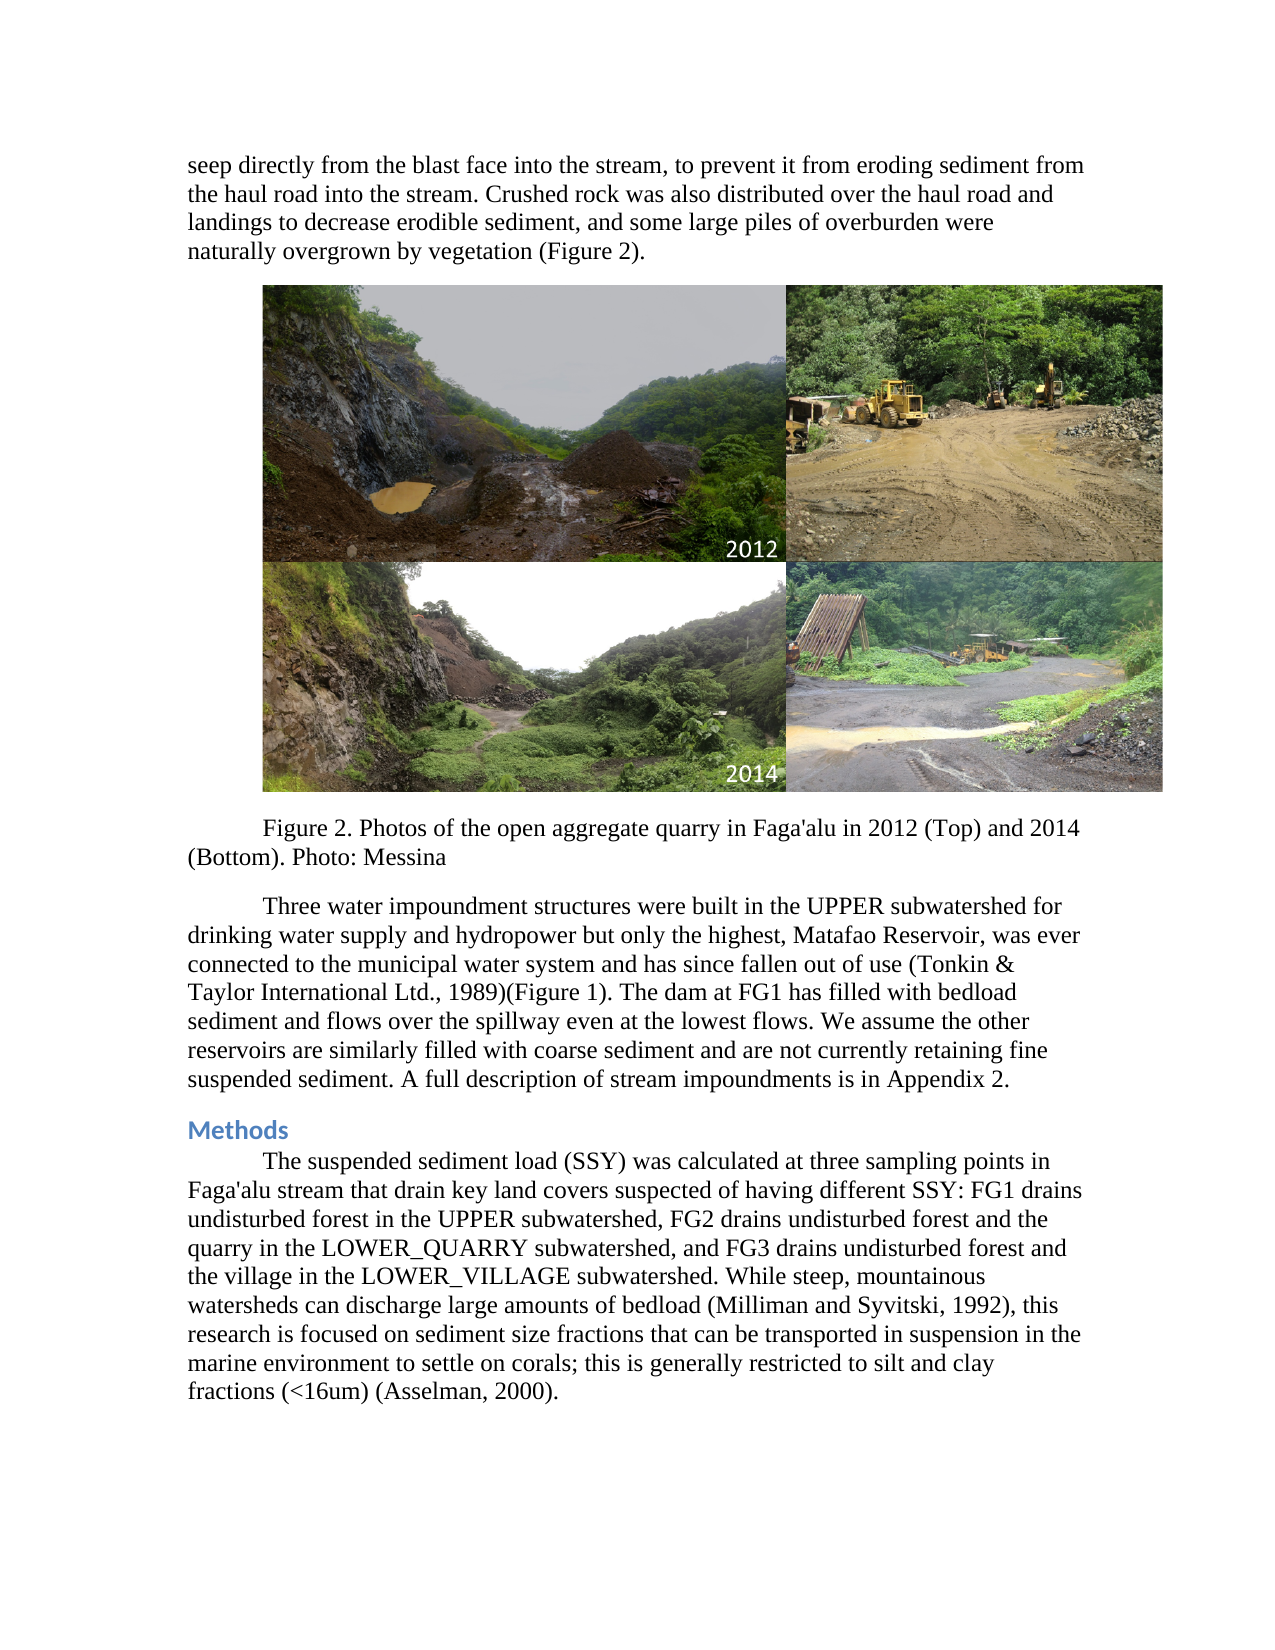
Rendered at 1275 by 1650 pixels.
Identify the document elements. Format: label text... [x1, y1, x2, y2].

subtitle Methods [187, 1113, 1087, 1146]
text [187, 150, 1087, 265]
text The suspended sediment load (SSY) was calculated at three sampling points in Faga'alu stream that drain key land covers suspected of having different SSY: FG1 drains undisturbed forest in the UPPER subwatershed, FG2 drains undisturbed forest and the quarry in the LOWER_QUARRY subwatershed, and FG3 drains undisturbed forest and the village in the LOWER_VILLAGE subwatershed. While steep, mountainous watersheds can discharge large amounts of bedload (Milliman and Syvitski, 1992), this research is focused on sediment size fractions that can be transported in suspension in the marine environment to settle on corals; this is generally restricted to silt and clay fractions (<16um) (Asselman, 2000). [187, 1146, 1087, 1405]
text Three water impoundment structures were built in the UPPER subwatershed for drinking water supply and hydropower but only the highest, Matafao Reservoir, was ever connected to the municipal water system and has since fallen out of use (Tonkin & Taylor International Ltd., 1989)(Figure 1). The dam at FG1 has filled with bedload sediment and flows over the spillway even at the lowest flows. We assume the other reservoirs are similarly filled with coarse sediment and are not currently retaining fine suspended sediment. A full description of stream impoundments is in Appendix 2. [187, 891, 1087, 1092]
text Figure 2. Photos of the open aggregate quarry in Faga'alu in 2012 (Top) and 2014 (Bottom). Photo: Messina [187, 813, 1087, 870]
picture [262, 285, 1163, 792]
